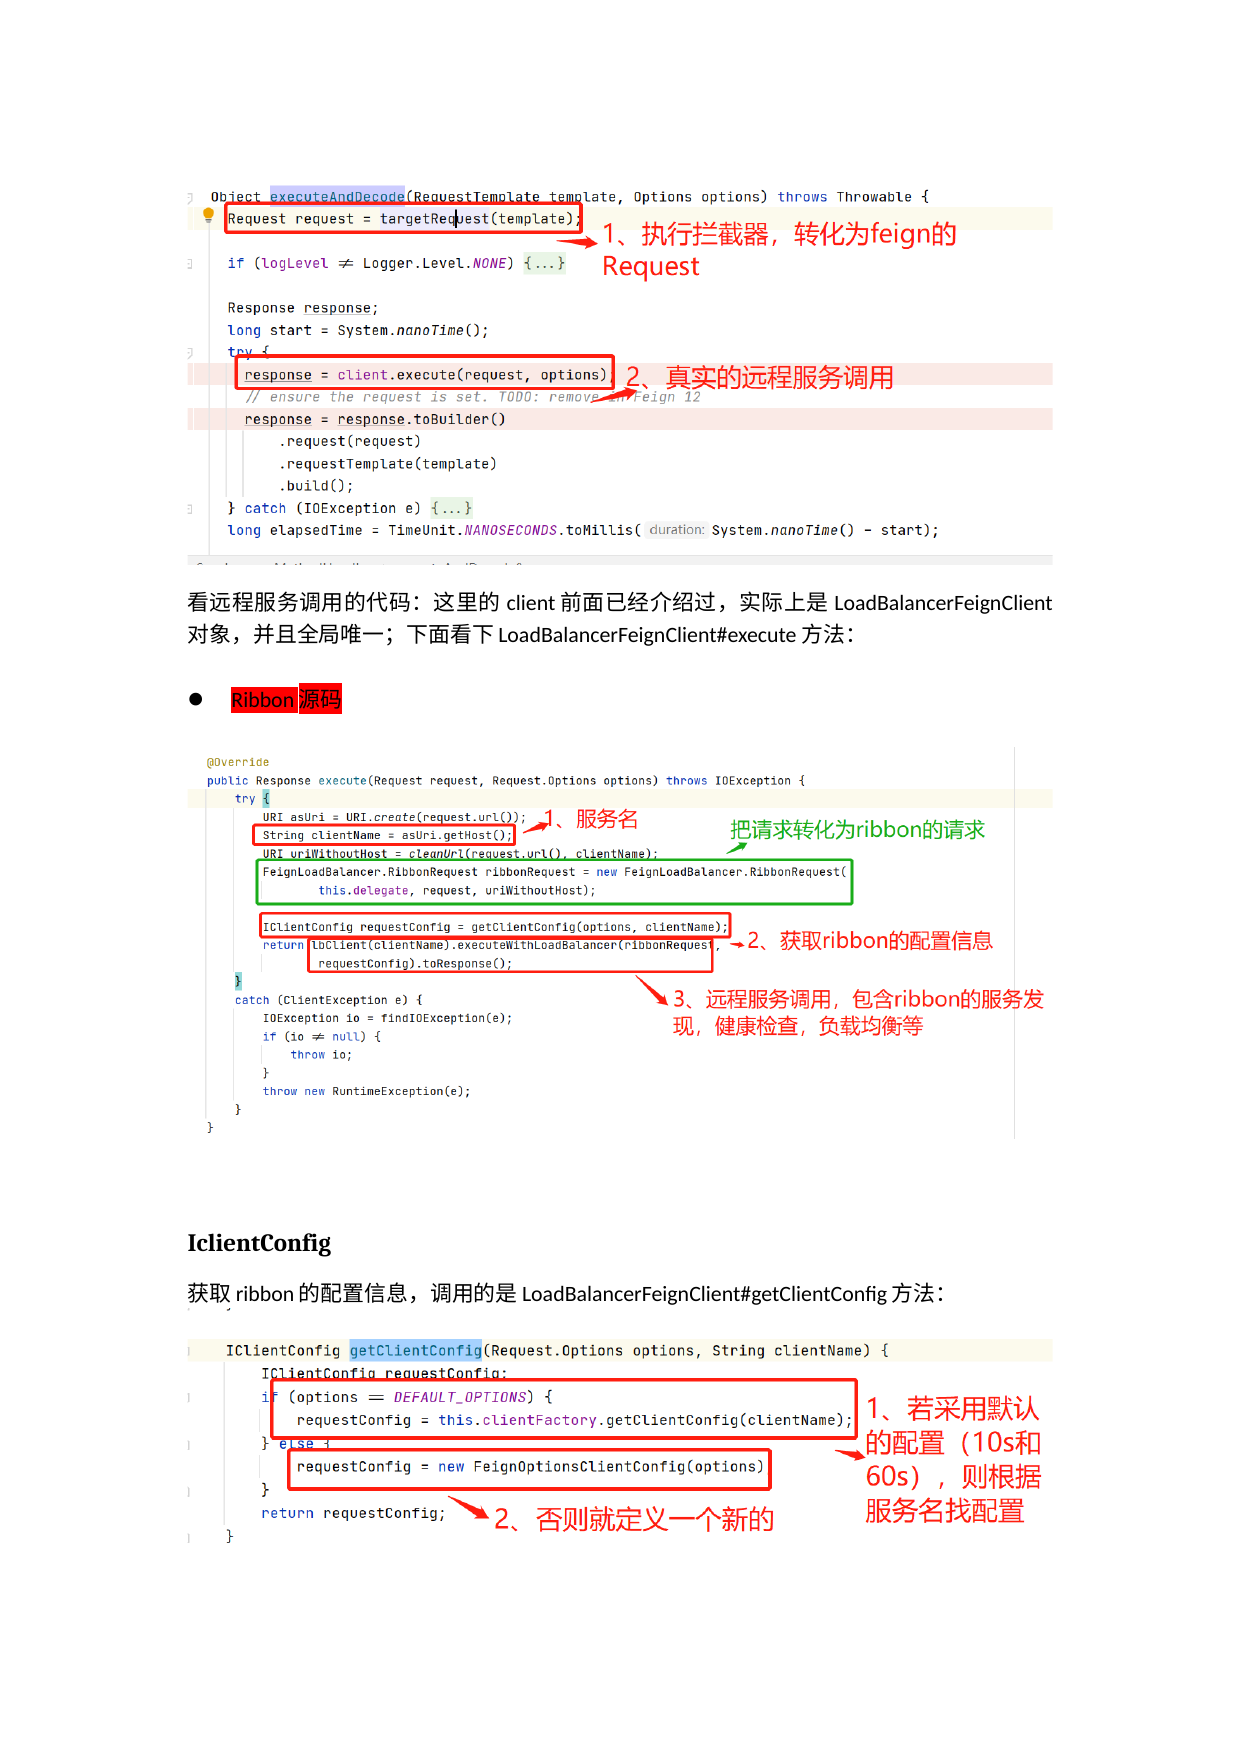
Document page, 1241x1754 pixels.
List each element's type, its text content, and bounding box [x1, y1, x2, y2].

picture [187, 747, 1053, 1139]
list Ribbon源码 [187, 682, 1053, 714]
picture [187, 162, 1053, 565]
picture [187, 1308, 1053, 1562]
text 获取ribbon的配置信息，调用的是LoadBalancerFeignClient#getClientConfig方法： [187, 1276, 1053, 1308]
subtitle IclientConfig [187, 1227, 1053, 1259]
text 看远程服务调用的代码：这里的client前面已经介绍过，实际上是LoadBalancerFeignClient对象，并且全局唯一；下面看下LoadBalancerFeignClient#execute方法： [187, 584, 1053, 649]
